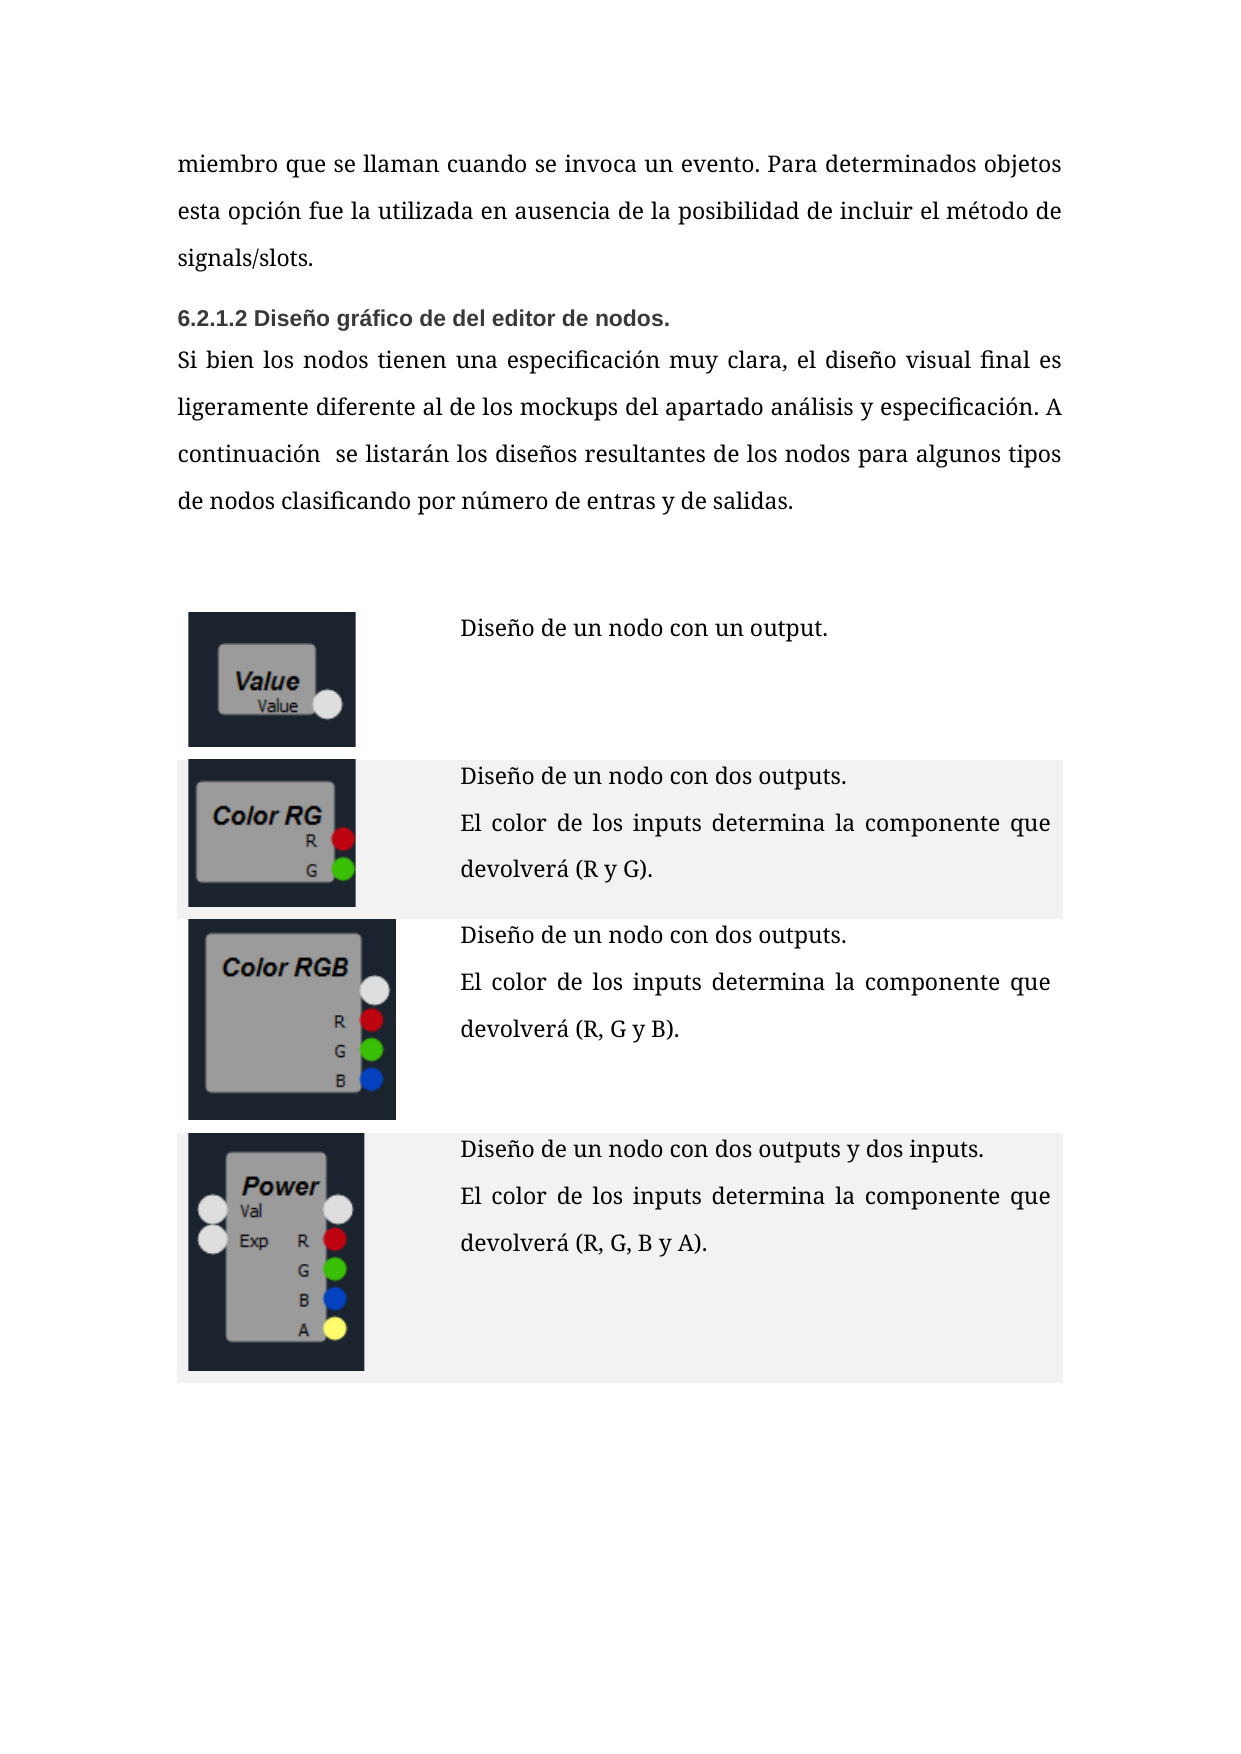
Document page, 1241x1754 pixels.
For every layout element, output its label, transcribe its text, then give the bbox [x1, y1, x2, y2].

subtitle Diseño gráfico de del editor de nodos. [177, 305, 1063, 331]
table_cell [177, 1133, 449, 1383]
table_cell Diseño de un nodo con dos outputs. El color de los inputs determina la componente que devolverá (R y G). [449, 760, 1063, 919]
table_cell [177, 760, 449, 919]
picture [188, 759, 356, 907]
picture [188, 612, 356, 747]
picture [188, 919, 396, 1120]
table_header Diseño de un nodo con un output. [449, 612, 1063, 759]
text Si bien los nodos tienen una especificación muy clara, el diseño visual final es ligeramente diferente al de los mockups del apartado análisis y especificación. A continuación se listarán los diseños resultantes de los nodos para algunos tipos de nodos clasificando por número de entras y de salidas. [177, 344, 1063, 516]
table_header [177, 612, 449, 759]
table_cell Diseño de un nodo con dos outputs y dos inputs. El color de los inputs determina la componente que devolverá (R, G, B y A). [449, 1133, 1063, 1383]
table_cell [177, 919, 449, 1133]
picture [188, 1133, 365, 1371]
table_cell Diseño de un nodo con dos outputs. El color de los inputs determina la componente que devolverá (R, G y B). [449, 919, 1063, 1133]
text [177, 148, 1063, 273]
